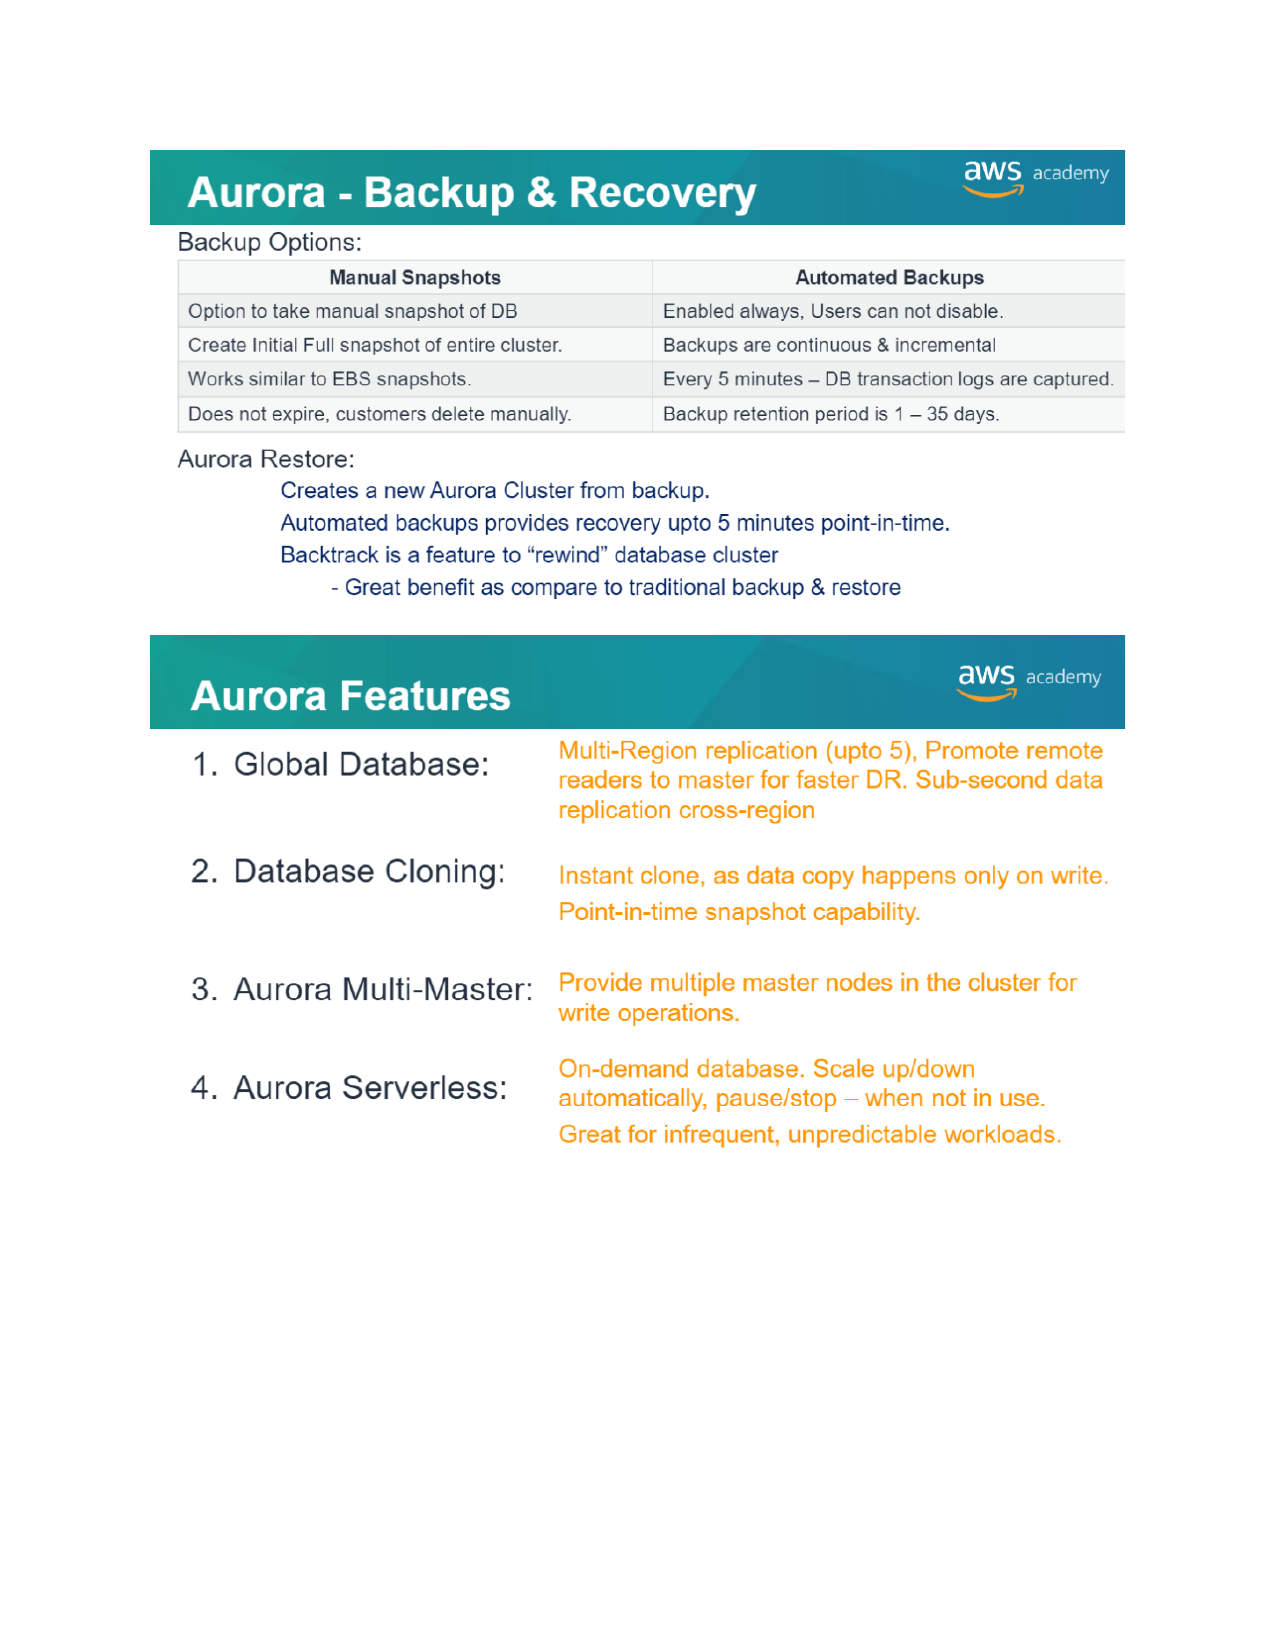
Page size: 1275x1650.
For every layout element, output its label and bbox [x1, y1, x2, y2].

picture [150, 635, 1125, 1153]
picture [150, 150, 1125, 634]
